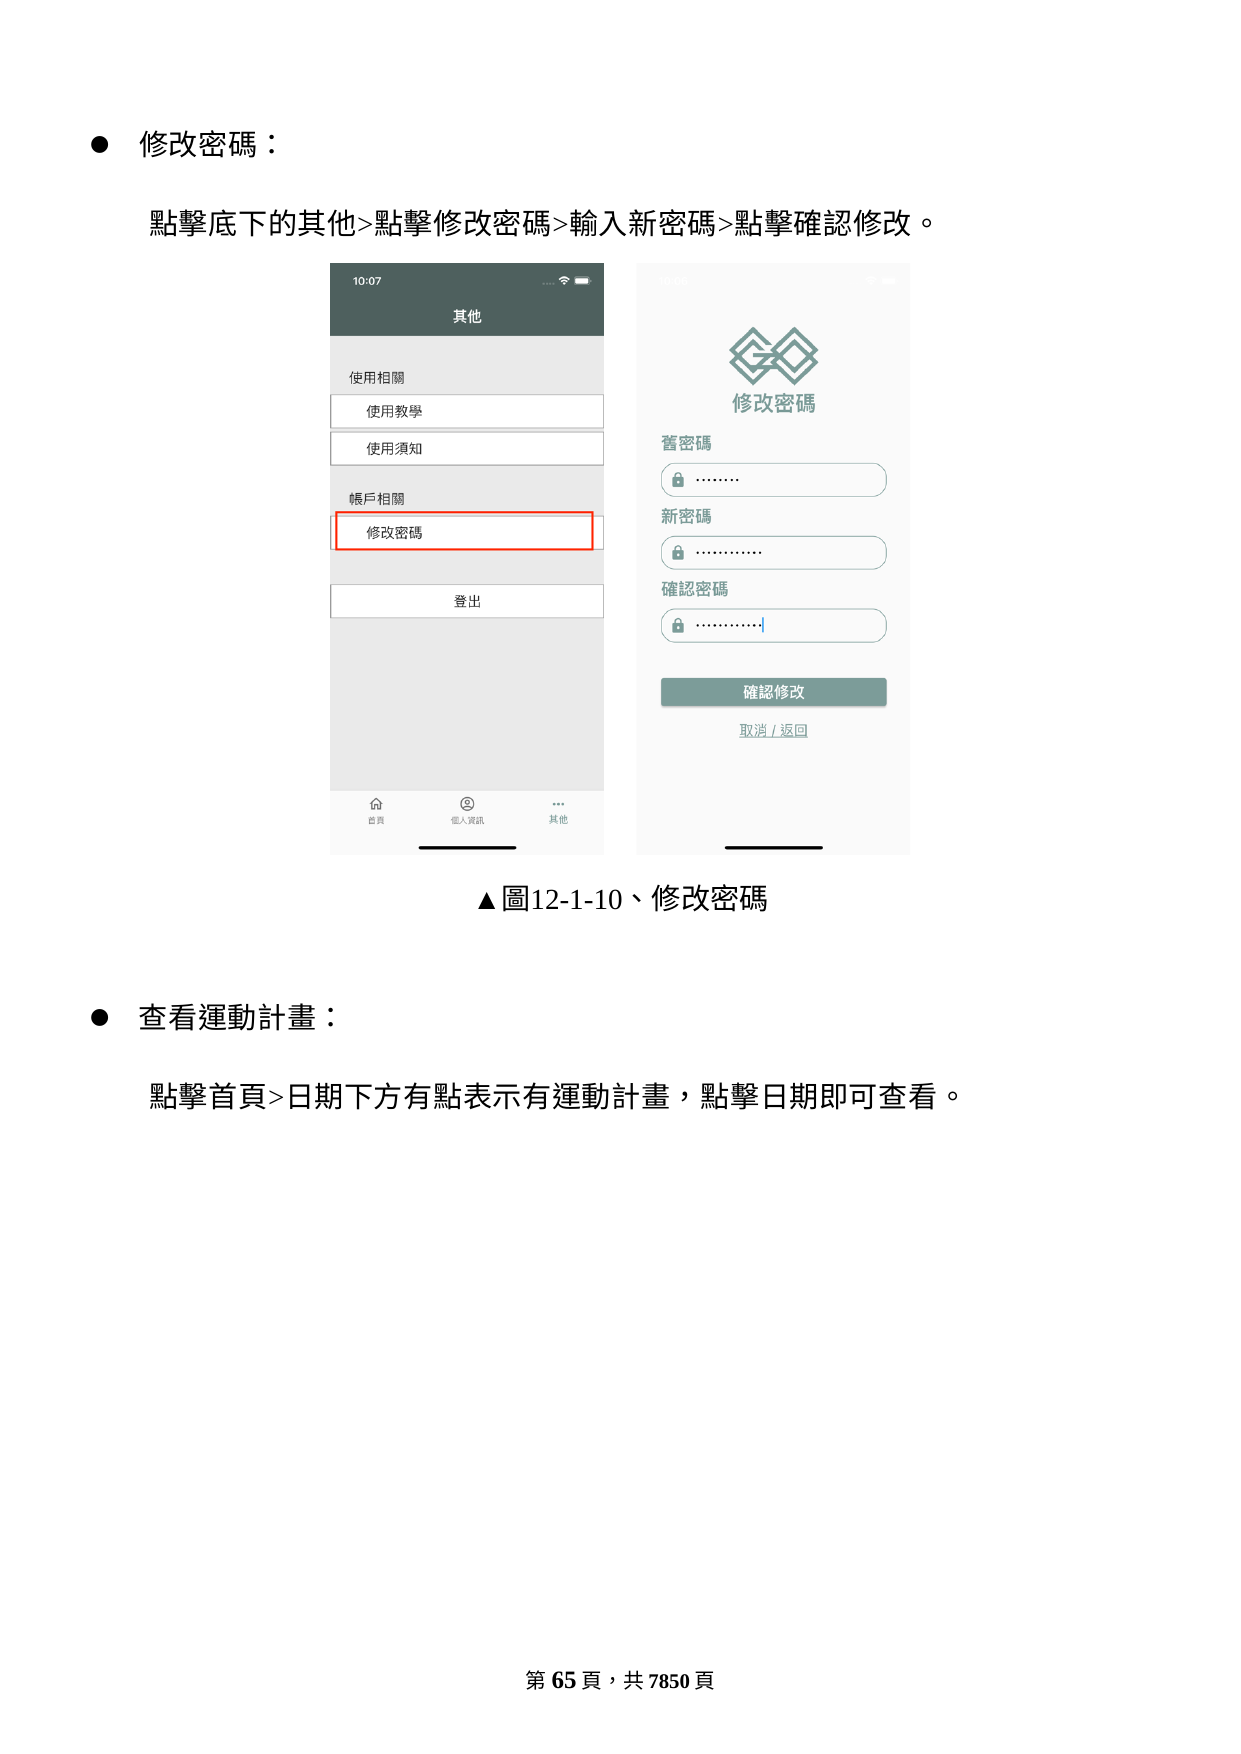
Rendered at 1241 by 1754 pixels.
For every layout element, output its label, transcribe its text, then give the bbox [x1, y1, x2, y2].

list 修改密碼： [89, 103, 1152, 182]
text 點擊首頁>日期下方有點表示有運動計畫，點擊日期即可查看。 [89, 1055, 1152, 1134]
list 查看運動計畫： [89, 976, 1152, 1055]
text 點擊底下的其他>點擊修改密碼>輸入新密碼>點擊確認修改。 [89, 182, 1152, 261]
picture [636, 263, 911, 855]
picture [330, 263, 604, 855]
